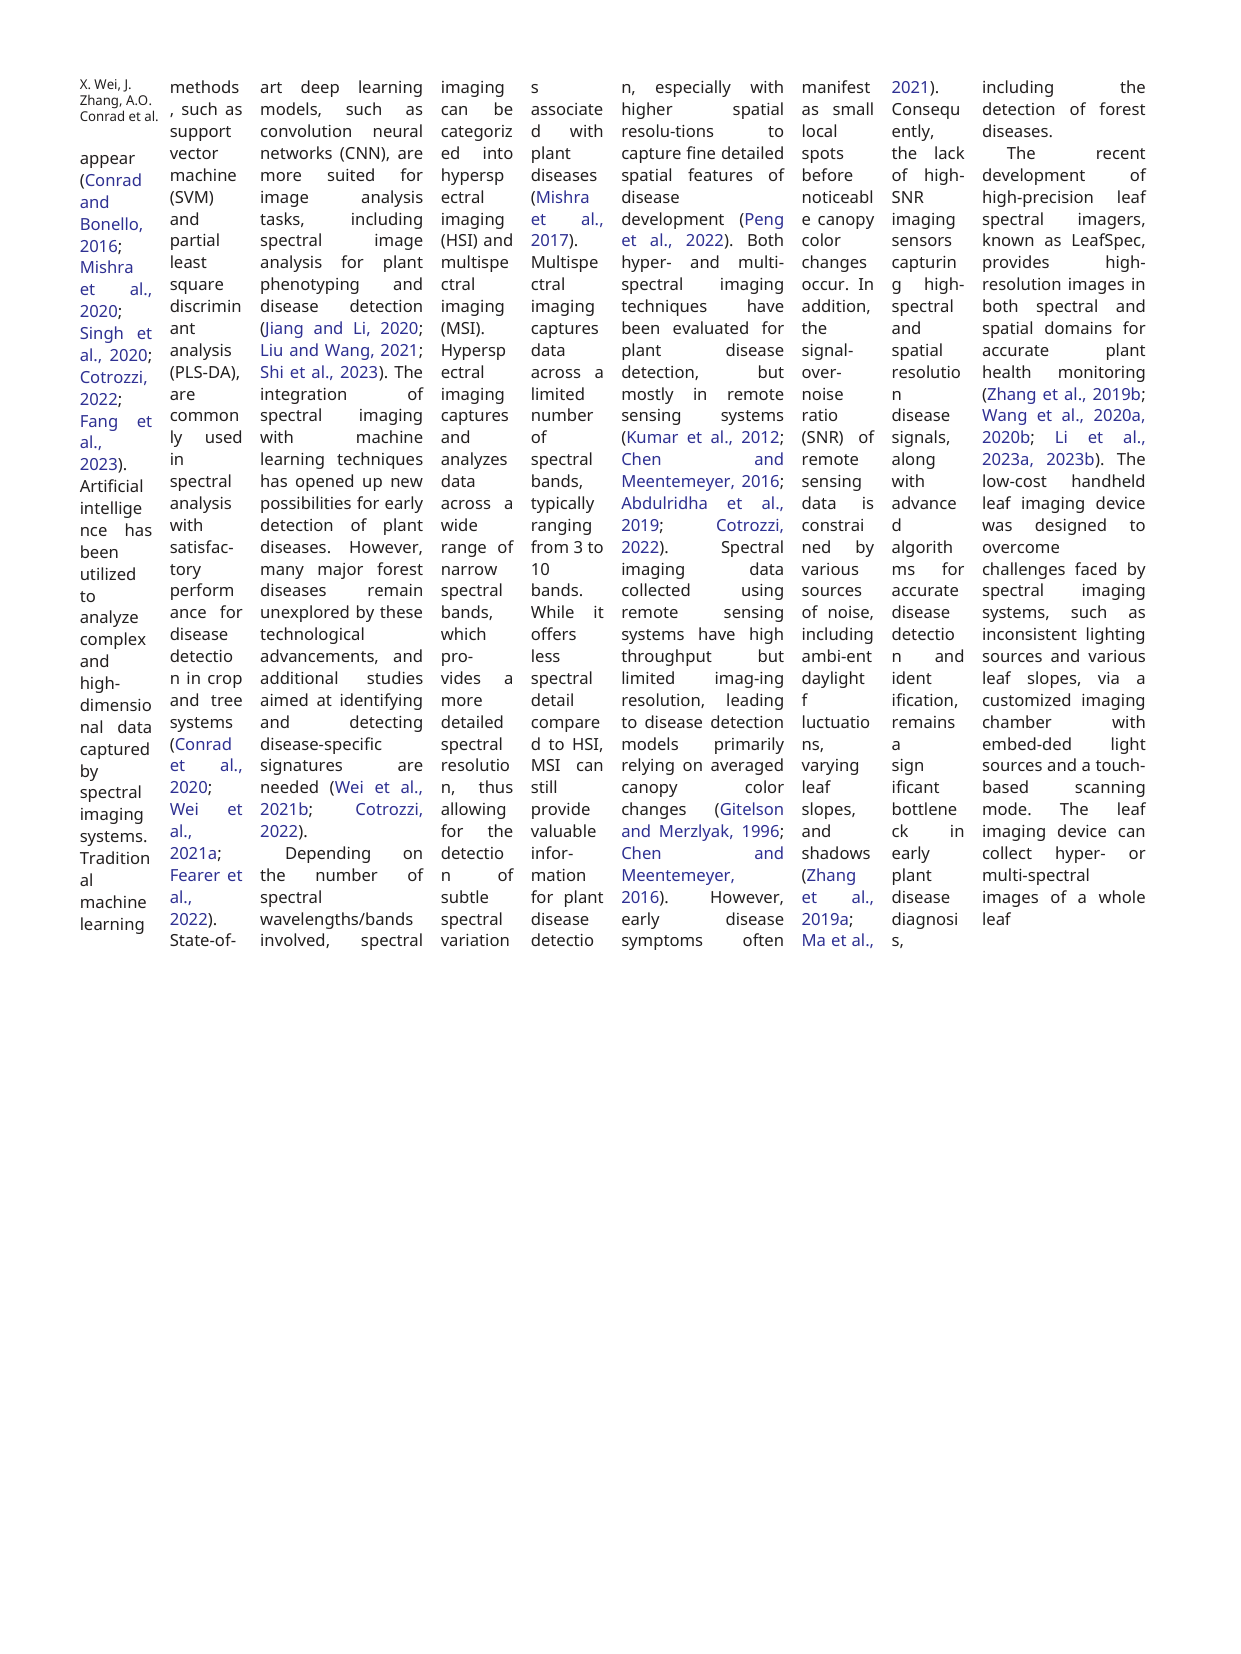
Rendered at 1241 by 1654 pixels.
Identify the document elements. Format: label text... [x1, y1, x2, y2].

text Depending on the number of spectral wavelengths/bands involved, spectral imaging can be categorized into hyperspectral imaging (HSI) and multispectral imaging (MSI). Hyperspectral imaging captures and analyzes data across a wide range of narrow spectral bands, which pro-vides a more detailed spectral resolution, thus allowing for the detection of subtle spectral variations associated with plant diseases (Mishra et al., 2017). Multispectral imaging captures data across a limited number of spectral bands, typically ranging from 3 to 10 bands. While it offers less spectral detail compared to HSI, MSI can still provide valuable infor-mation for plant disease detection, especially with higher spatial resolu-tions to capture fine detailed spatial features of disease development (Peng et al., 2022). Both hyper- and multi-spectral imaging techniques have been evaluated for plant disease detection, but mostly in remote sensing systems (Kumar et al., 2012; Chen and Meentemeyer, 2016; Abdulridha et al., 2019; Cotrozzi, 2022). Spectral imaging data collected using remote sensing systems have high throughput but limited imag-ing resolution, leading to disease detection models primarily relying on averaged canopy color changes (Gitelson and Merzlyak, 1996; Chen and Meentemeyer, 2016). However, early disease symptoms often manifest as small local spots before noticeable canopy color changes occur. In addition, the signal-over-noise ratio (SNR) of remote sensing data is constrained by various sources of noise, including ambi-ent daylight fluctuations, varying leaf slopes, and shadows (Zhang et al., 2019a; Ma et al., 2021). Consequently, the lack of high-SNR imaging sensors capturing high-spectral and spatial resolution disease signals, along with advanced algorithms for accurate disease detection and identification, remains a significant bottleneck in early plant disease diagnosis, including the detection of forest diseases. [621, 76, 784, 951]
text X. Wei, J. Zhang, A.O. Conrad et al. [79, 76, 169, 124]
text The recent development of high-precision leaf spectral imagers, known as LeafSpec, provides high-resolution images in both spectral and spatial domains for accurate plant health monitoring (Zhang et al., 2019b; Wang et al., 2020a, 2020b; Li et al., 2023a, 2023b). The low-cost handheld leaf imaging device was designed to overcome challenges faced by spectral imaging systems, such as inconsistent lighting sources and various leaf slopes, via a customized imaging chamber with embed-ded light sources and a touch-based scanning mode. The leaf imaging device can collect hyper- or multi-spectral images of a whole leaf [982, 142, 1146, 929]
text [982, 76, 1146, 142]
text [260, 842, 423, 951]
text appear (Conrad and Bonello, 2016; Mishra et al., 2020; Singh et al., 2020; Cotrozzi, 2022; Fang et al., 2023). Artificial intelligence has been utilized to analyze complex and high-dimensional data captured by spectral imaging systems. Traditional machine learning methods, such as support vector machine (SVM) and partial least square discriminant analysis (PLS-DA), are commonly used in spectral analysis with satisfac-tory performance for disease detection in crop and tree systems (Conrad et al., 2020; Wei et al., 2021a; Fearer et al., 2022). State-of-art deep learning models, such as convolution neural networks (CNN), are more suited for image analysis tasks, including spectral image analysis for plant phenotyping and disease detection (Jiang and Li, 2020; Liu and Wang, 2021; Shi et al., 2023). The integration of spectral imaging with machine learning techniques has opened up new possibilities for early detection of plant diseases. However, many major forest diseases remain unexplored by these technological advancements, and additional studies aimed at identifying and detecting disease-specific signatures are needed (Wei et al., 2021b; Cotrozzi, 2022). [260, 76, 423, 842]
